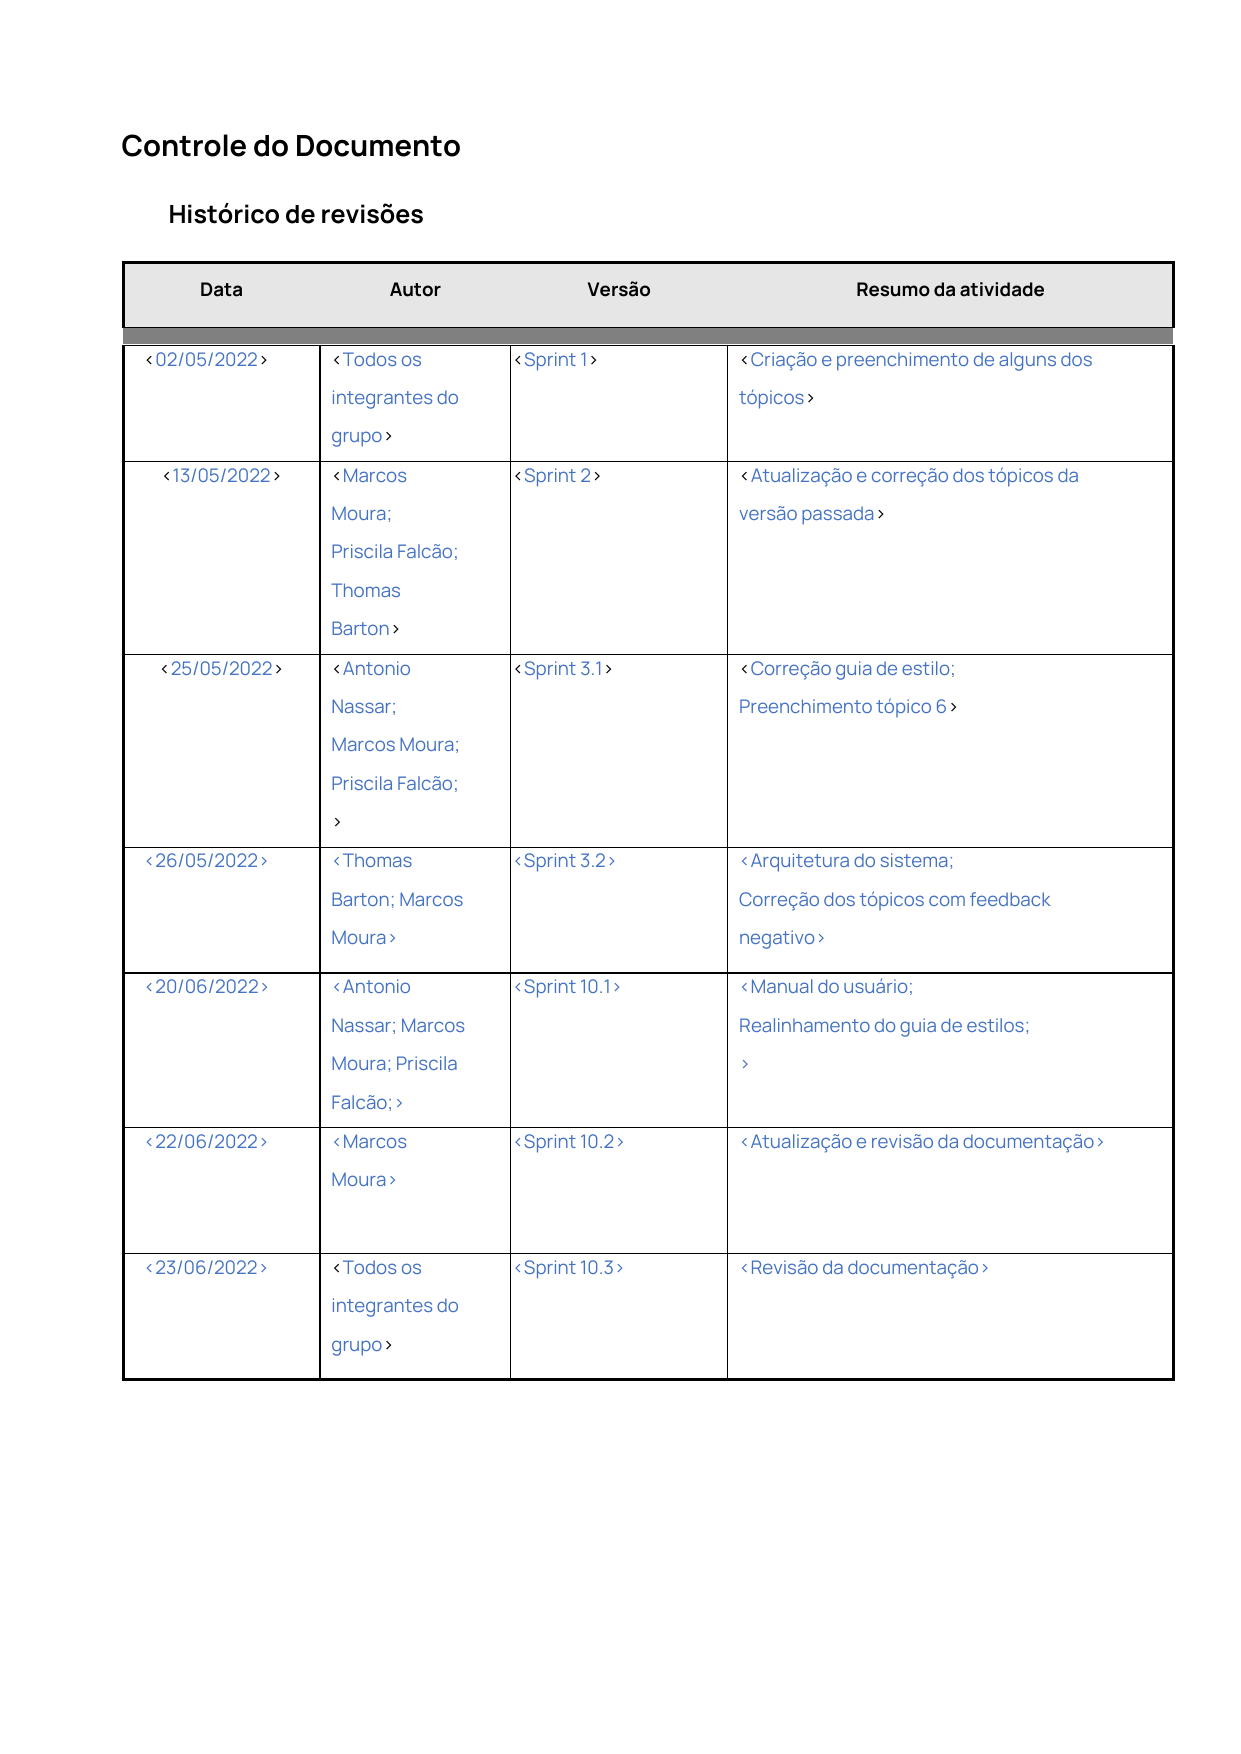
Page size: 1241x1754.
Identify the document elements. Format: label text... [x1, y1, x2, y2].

table_cell <Sprint 3.1> [511, 655, 727, 846]
table_cell <13/05/2022> [125, 462, 319, 653]
table_cell <Revisão da documentação> [728, 1254, 1172, 1378]
table_cell <23/06/2022> [125, 1254, 319, 1378]
table_cell <Sprint 2> [511, 462, 727, 653]
table_cell <26/05/2022> [125, 848, 319, 972]
table_cell <Correção guia de estilo; Preenchimento tópico 6> [728, 655, 1172, 846]
table_cell <02/05/2022> [125, 346, 319, 461]
table_header Autor [320, 264, 510, 327]
table_cell [510, 328, 728, 344]
table_cell [728, 328, 1173, 344]
table_cell <Manual do usuário; Realinhamento do guia de estilos; > [728, 974, 1172, 1127]
table_header Data [125, 264, 320, 327]
table_cell <Atualização e revisão da documentação> [728, 1128, 1172, 1252]
table_cell <Arquitetura do sistema; Correção dos tópicos com feedback negativo> [728, 848, 1172, 972]
table_cell <Antonio Nassar; Marcos Moura; Priscila Falcão; > [321, 655, 510, 846]
table_cell <Todos os integrantes do grupo> [321, 1254, 510, 1378]
table_cell <Marcos Moura; Priscila Falcão; Thomas Barton> [321, 462, 510, 653]
table_cell <20/06/2022> [125, 974, 319, 1127]
table_cell <22/06/2022> [125, 1128, 319, 1252]
table_cell [123, 328, 320, 344]
table_cell <Sprint 10.1> [511, 974, 727, 1127]
text Controle do Documento [121, 125, 1165, 165]
table_cell <Sprint 10.3> [511, 1254, 727, 1378]
table_cell <Sprint 10.2> [511, 1128, 727, 1252]
table_cell <Antonio Nassar; Marcos Moura; Priscila Falcão;> [321, 974, 510, 1127]
table_cell <25/05/2022> [125, 655, 319, 846]
table_cell <Sprint 1> [511, 346, 727, 461]
table_cell <Todos os integrantes do grupo> [321, 346, 510, 461]
table_cell <Thomas Barton; Marcos Moura> [321, 848, 510, 972]
table_header Versão [510, 264, 728, 327]
table_cell <Atualização e correção dos tópicos da versão passada> [728, 462, 1172, 653]
table_cell <Criação e preenchimento de alguns dos tópicos> [728, 346, 1172, 461]
table_cell <Sprint 3.2> [511, 848, 727, 972]
table_cell [320, 328, 510, 344]
text Histórico de revisões [168, 197, 1165, 231]
table_cell <Marcos Moura> [321, 1128, 510, 1252]
table_header Resumo da atividade [728, 264, 1172, 327]
